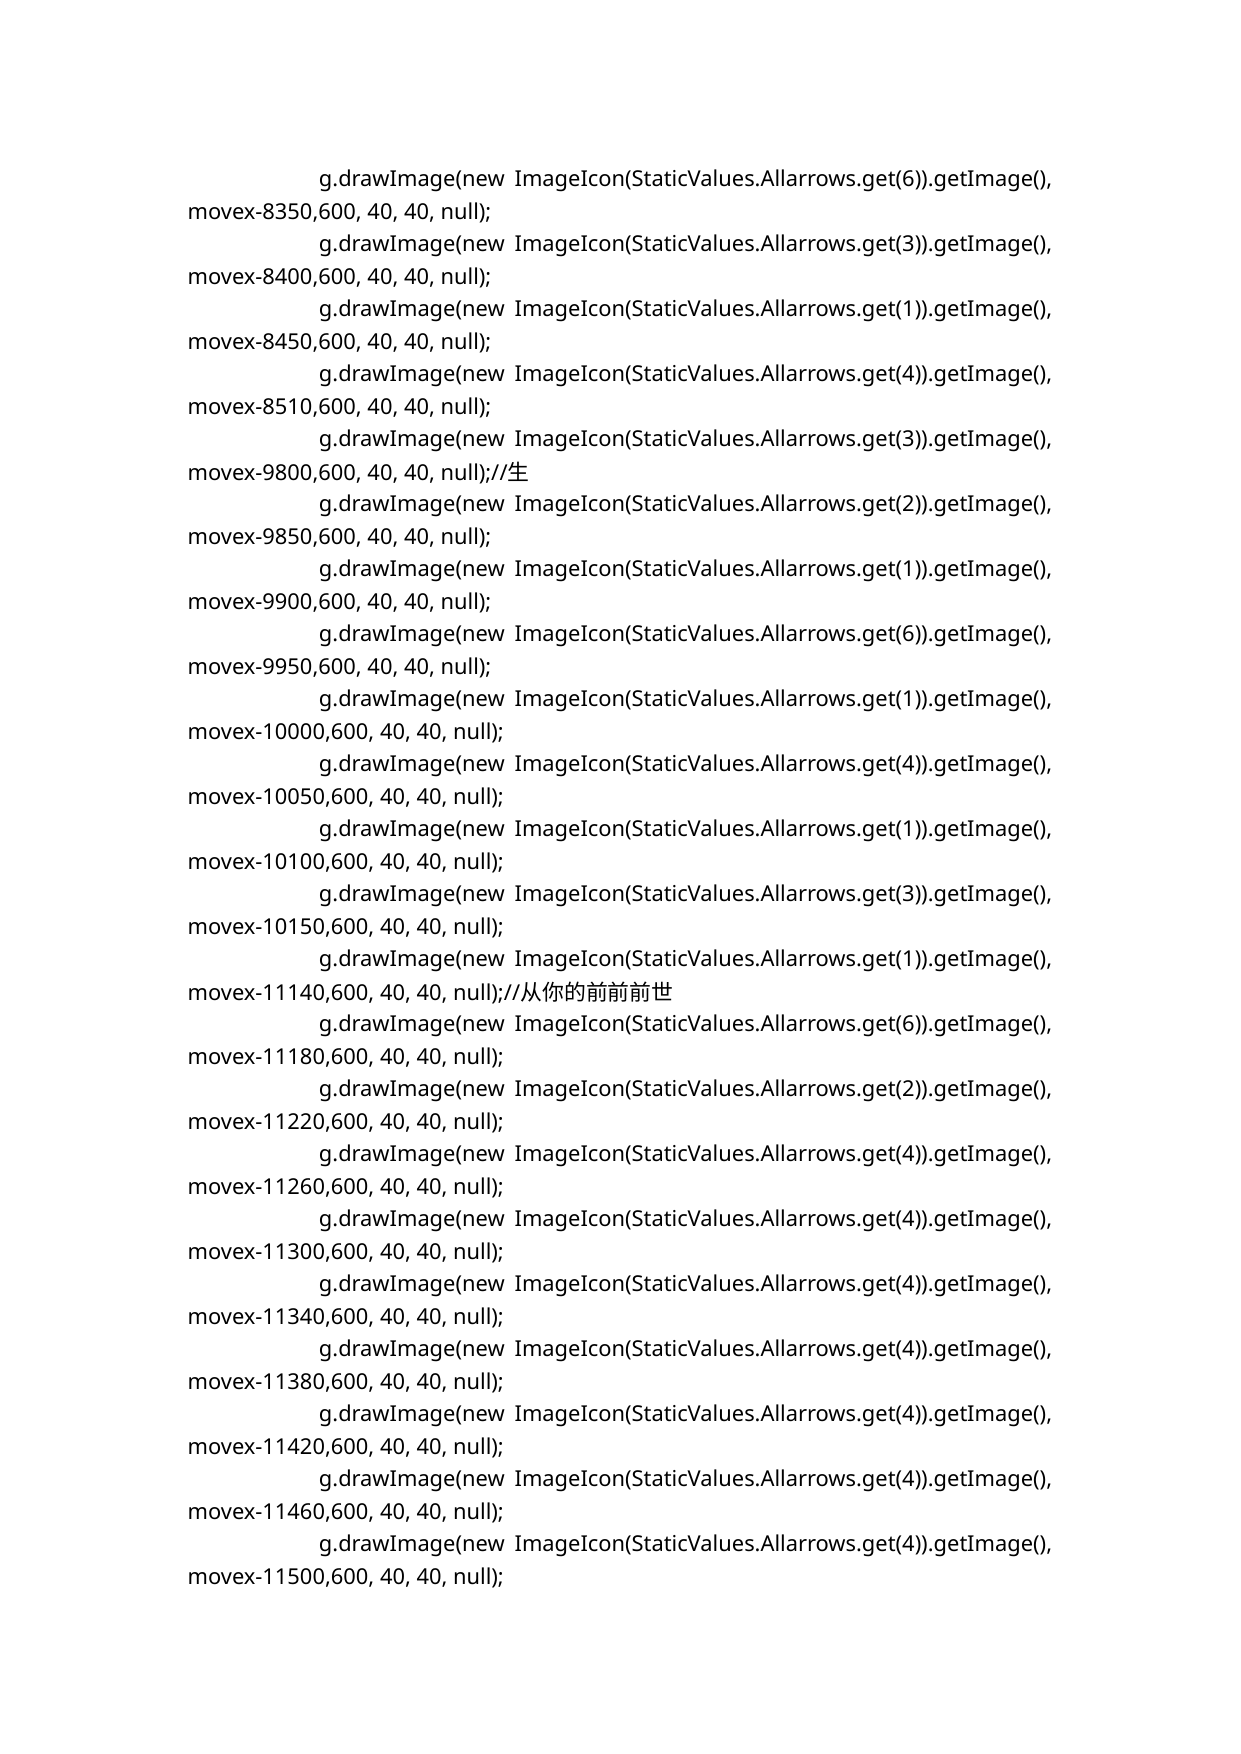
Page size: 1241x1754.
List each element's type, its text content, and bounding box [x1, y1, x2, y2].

text g.drawImage(new ImageIcon(StaticValues.Allarrows.get(4)).getImage(), movex-11300,600, 40, 40, null); [187, 1202, 1053, 1267]
text g.drawImage(new ImageIcon(StaticValues.Allarrows.get(6)).getImage(), movex-11180,600, 40, 40, null); [187, 1007, 1053, 1072]
text g.drawImage(new ImageIcon(StaticValues.Allarrows.get(4)).getImage(), movex-11460,600, 40, 40, null); [187, 1462, 1053, 1527]
text g.drawImage(new ImageIcon(StaticValues.Allarrows.get(1)).getImage(), movex-10000,600, 40, 40, null); [187, 682, 1053, 747]
text g.drawImage(new ImageIcon(StaticValues.Allarrows.get(1)).getImage(), movex-10100,600, 40, 40, null); [187, 812, 1053, 877]
text g.drawImage(new ImageIcon(StaticValues.Allarrows.get(4)).getImage(), movex-11500,600, 40, 40, null); [187, 1527, 1053, 1592]
text g.drawImage(new ImageIcon(StaticValues.Allarrows.get(4)).getImage(), movex-8510,600, 40, 40, null); [187, 357, 1053, 422]
text g.drawImage(new ImageIcon(StaticValues.Allarrows.get(2)).getImage(), movex-11220,600, 40, 40, null); [187, 1072, 1053, 1137]
text g.drawImage(new ImageIcon(StaticValues.Allarrows.get(1)).getImage(), movex-11140,600, 40, 40, null);//从你的前前前世 [187, 942, 1053, 1007]
text g.drawImage(new ImageIcon(StaticValues.Allarrows.get(4)).getImage(), movex-11380,600, 40, 40, null); [187, 1332, 1053, 1397]
text g.drawImage(new ImageIcon(StaticValues.Allarrows.get(2)).getImage(), movex-9850,600, 40, 40, null); [187, 487, 1053, 552]
text g.drawImage(new ImageIcon(StaticValues.Allarrows.get(4)).getImage(), movex-11340,600, 40, 40, null); [187, 1267, 1053, 1332]
text g.drawImage(new ImageIcon(StaticValues.Allarrows.get(6)).getImage(), movex-8350,600, 40, 40, null); [187, 162, 1053, 227]
text g.drawImage(new ImageIcon(StaticValues.Allarrows.get(1)).getImage(), movex-9900,600, 40, 40, null); [187, 552, 1053, 617]
text g.drawImage(new ImageIcon(StaticValues.Allarrows.get(1)).getImage(), movex-8450,600, 40, 40, null); [187, 292, 1053, 357]
text g.drawImage(new ImageIcon(StaticValues.Allarrows.get(3)).getImage(), movex-10150,600, 40, 40, null); [187, 877, 1053, 942]
text g.drawImage(new ImageIcon(StaticValues.Allarrows.get(4)).getImage(), movex-11260,600, 40, 40, null); [187, 1137, 1053, 1202]
text g.drawImage(new ImageIcon(StaticValues.Allarrows.get(3)).getImage(), movex-8400,600, 40, 40, null); [187, 227, 1053, 292]
text g.drawImage(new ImageIcon(StaticValues.Allarrows.get(4)).getImage(), movex-10050,600, 40, 40, null); [187, 747, 1053, 812]
text g.drawImage(new ImageIcon(StaticValues.Allarrows.get(4)).getImage(), movex-11420,600, 40, 40, null); [187, 1397, 1053, 1462]
text g.drawImage(new ImageIcon(StaticValues.Allarrows.get(6)).getImage(), movex-9950,600, 40, 40, null); [187, 617, 1053, 682]
text g.drawImage(new ImageIcon(StaticValues.Allarrows.get(3)).getImage(), movex-9800,600, 40, 40, null);//生 [187, 422, 1053, 487]
